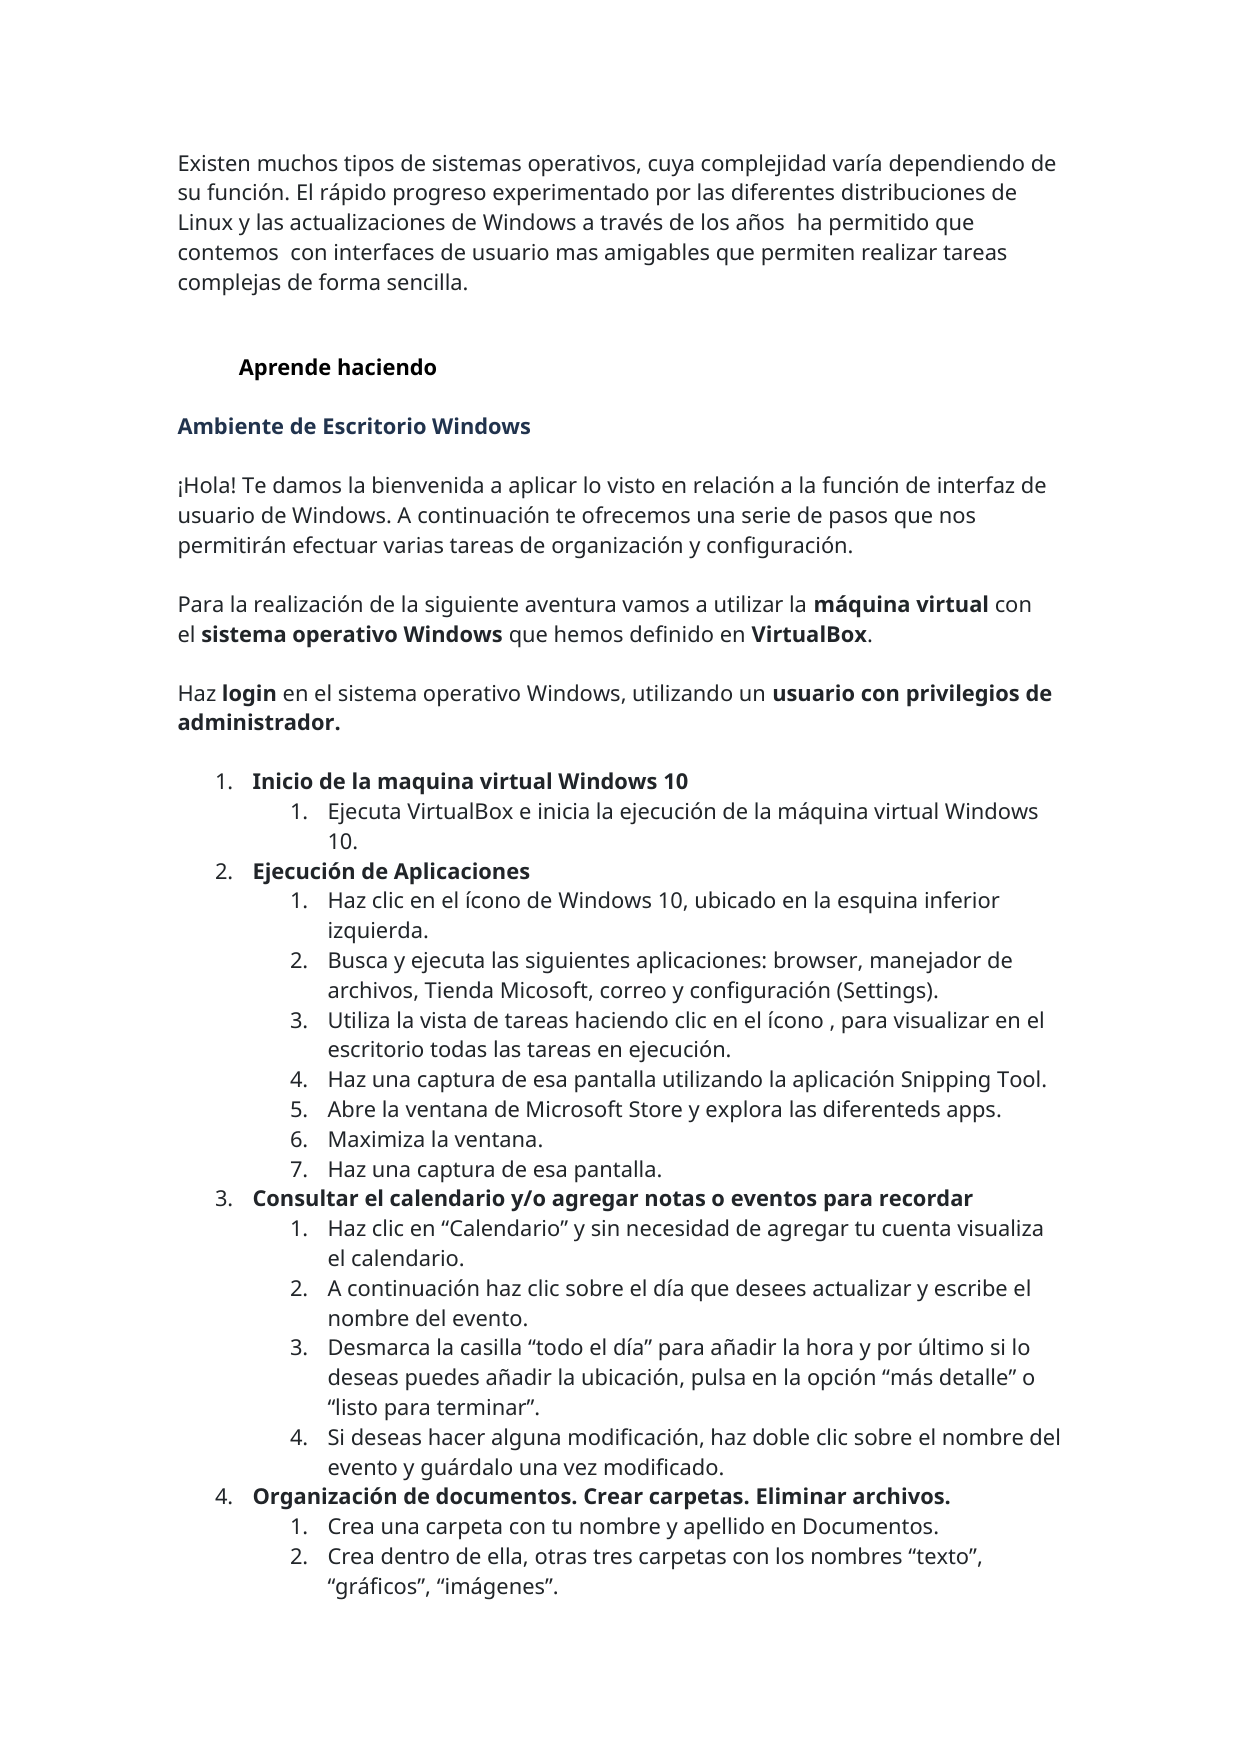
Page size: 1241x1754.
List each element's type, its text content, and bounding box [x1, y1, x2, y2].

list Utiliza la vista de tareas haciendo clic en el ícono , para visualizar en el escritorio todas las tareas en ejecución. [290, 1005, 1063, 1064]
list Desmarca la casilla “todo el día” para añadir la hora y por último si lo deseas puedes añadir la ubicación, pulsa en la opción “más detalle” o “listo para terminar”. [290, 1332, 1063, 1422]
text ¡Hola! Te damos la bienvenida a aplicar lo visto en relación a la función de interfaz de usuario de Windows. A continuación te ofrecemos una serie de pasos que nos permitirán efectuar varias tareas de organización y configuración. [177, 470, 1063, 560]
text Existen muchos tipos de sistemas operativos, cuya complejidad varía dependiendo de su función. El rápido progreso experimentado por las diferentes distribuciones de Linux y las actualizaciones de Windows a través de los años ha permitido que contemos con interfaces de usuario mas amigables que permiten realizar tareas complejas de forma sencilla. [177, 148, 1063, 297]
subtitle Aprende haciendo [177, 326, 1063, 382]
list Haz clic en “Calendario” y sin necesidad de agregar tu cuenta visualiza el calendario. [290, 1213, 1063, 1273]
list Consultar el calendario y/o agregar notas o eventos para recordar [215, 1183, 1063, 1213]
list Crea una carpeta con tu nombre y apellido en Documentos. [290, 1511, 1063, 1541]
list Ejecuta VirtualBox e inicia la ejecución de la máquina virtual Windows 10. [290, 796, 1063, 856]
list Abre la ventana de Microsoft Store y explora las diferenteds apps. [290, 1094, 1063, 1124]
list Maximiza la ventana. [290, 1124, 1063, 1154]
text Para la realización de la siguiente aventura vamos a utilizar la máquina virtual con el sistema operativo Windows que hemos definido en VirtualBox. [177, 589, 1063, 648]
subtitle Ambiente de Escritorio Windows [177, 411, 1063, 441]
list A continuación haz clic sobre el día que desees actualizar y escribe el nombre del evento. [290, 1273, 1063, 1332]
list Si deseas hacer alguna modificación, haz doble clic sobre el nombre del evento y guárdalo una vez modificado. [290, 1422, 1063, 1481]
list Inicio de la maquina virtual Windows 10 [215, 766, 1063, 796]
text Haz login en el sistema operativo Windows, utilizando un usuario con privilegios de administrador. [177, 678, 1063, 737]
list Ejecución de Aplicaciones [215, 856, 1063, 886]
list Haz clic en el ícono de Windows 10, ubicado en la esquina inferior izquierda. [290, 886, 1063, 945]
list Busca y ejecuta las siguientes aplicaciones: browser, manejador de archivos, Tienda Micosoft, correo y configuración (Settings). [290, 945, 1063, 1005]
list Haz una captura de esa pantalla utilizando la aplicación Snipping Tool. [290, 1064, 1063, 1094]
list Organización de documentos. Crear carpetas. Eliminar archivos. [215, 1481, 1063, 1511]
list Crea dentro de ella, otras tres carpetas con los nombres “texto”, “gráficos”, “imágenes”. [290, 1541, 1063, 1601]
list Haz una captura de esa pantalla. [290, 1154, 1063, 1183]
